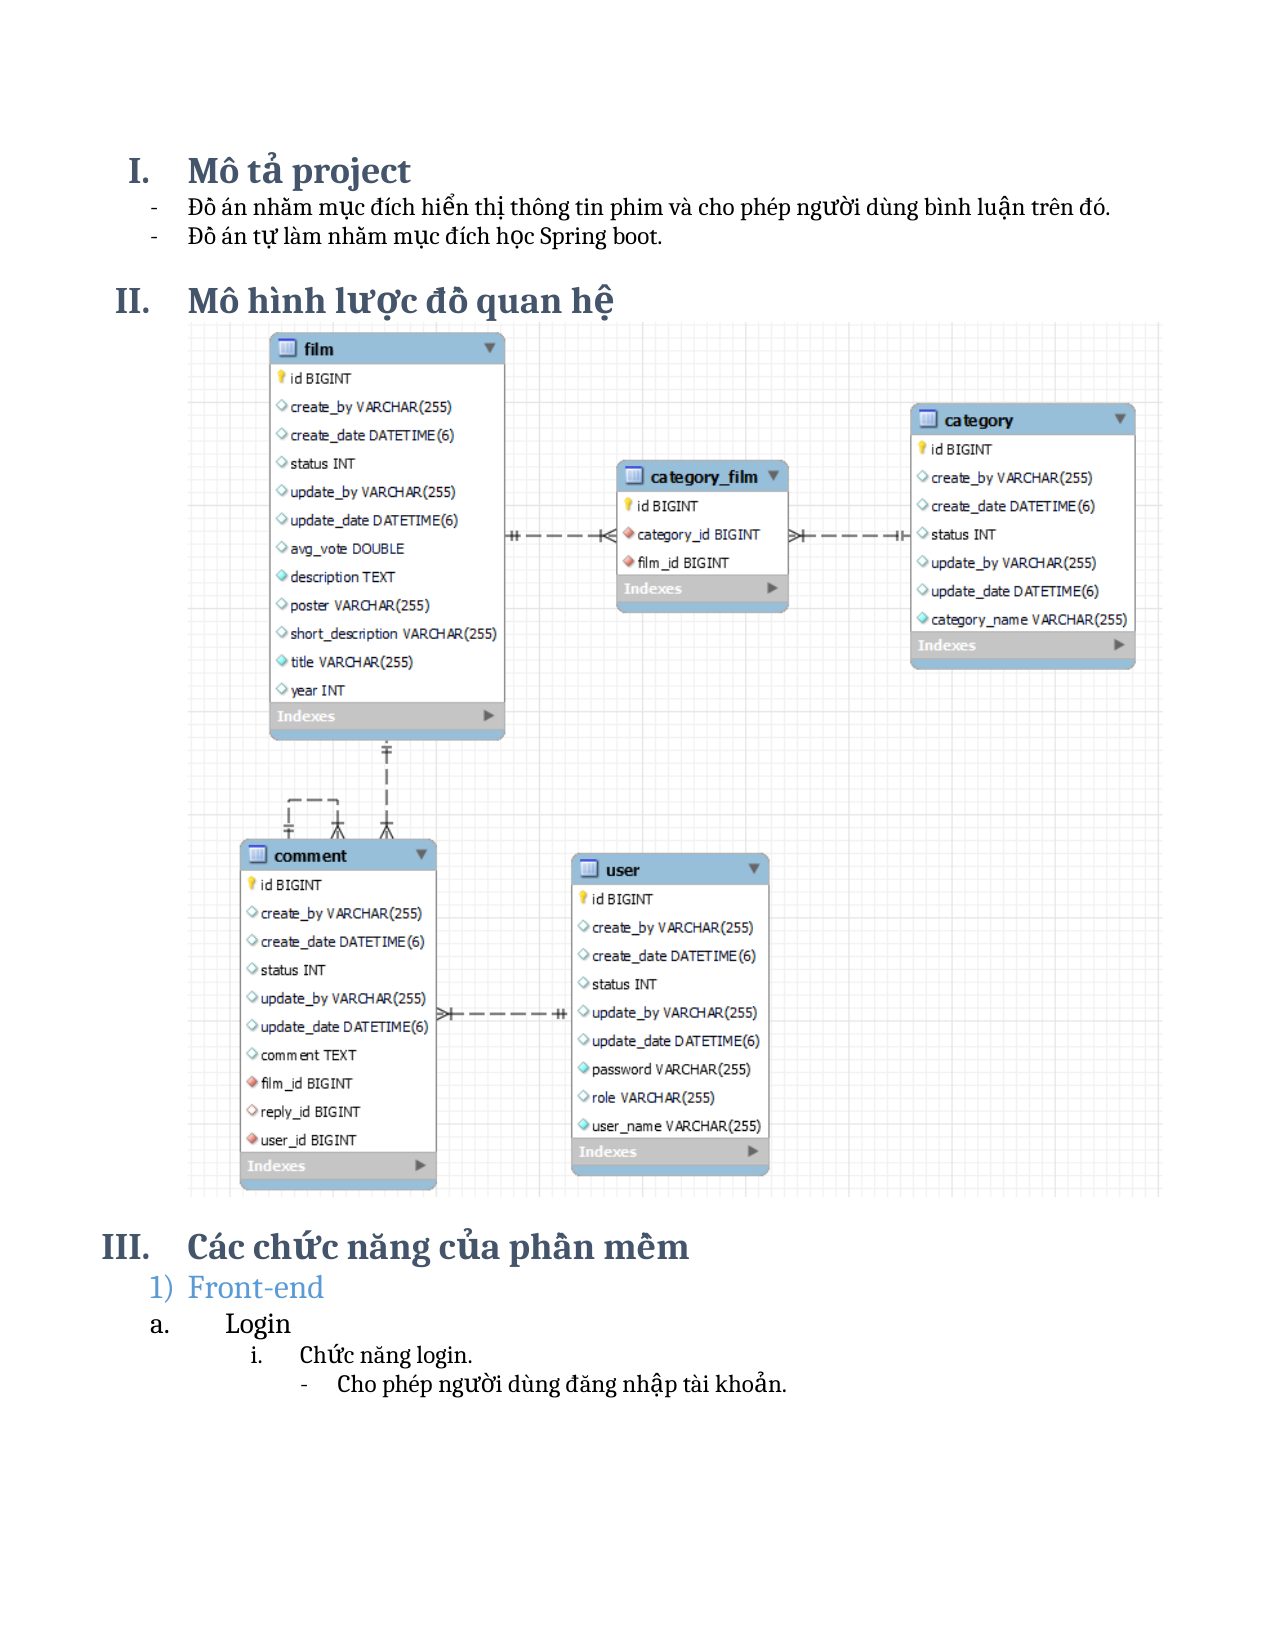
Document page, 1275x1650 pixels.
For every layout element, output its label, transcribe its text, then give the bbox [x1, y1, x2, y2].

list Mô hình lược đồ quan hệ [150, 279, 1125, 322]
picture [187, 322, 1163, 1197]
list Login [150, 1307, 1125, 1341]
list Cho phép người dùng đăng nhập tài khoản. [300, 1369, 1125, 1398]
list Đồ án tự làm nhằm mục đích học Spring boot. [150, 222, 1125, 251]
list Đồ án nhằm mục đích hiển thị thông tin phim và cho phép người dùng bình luận trên đó. [150, 193, 1125, 222]
list Front-end [150, 1269, 1125, 1307]
list Mô tả project [150, 150, 1125, 193]
list Các chức năng của phần mềm [150, 1226, 1125, 1269]
list Chức năng login. [262, 1341, 1125, 1369]
